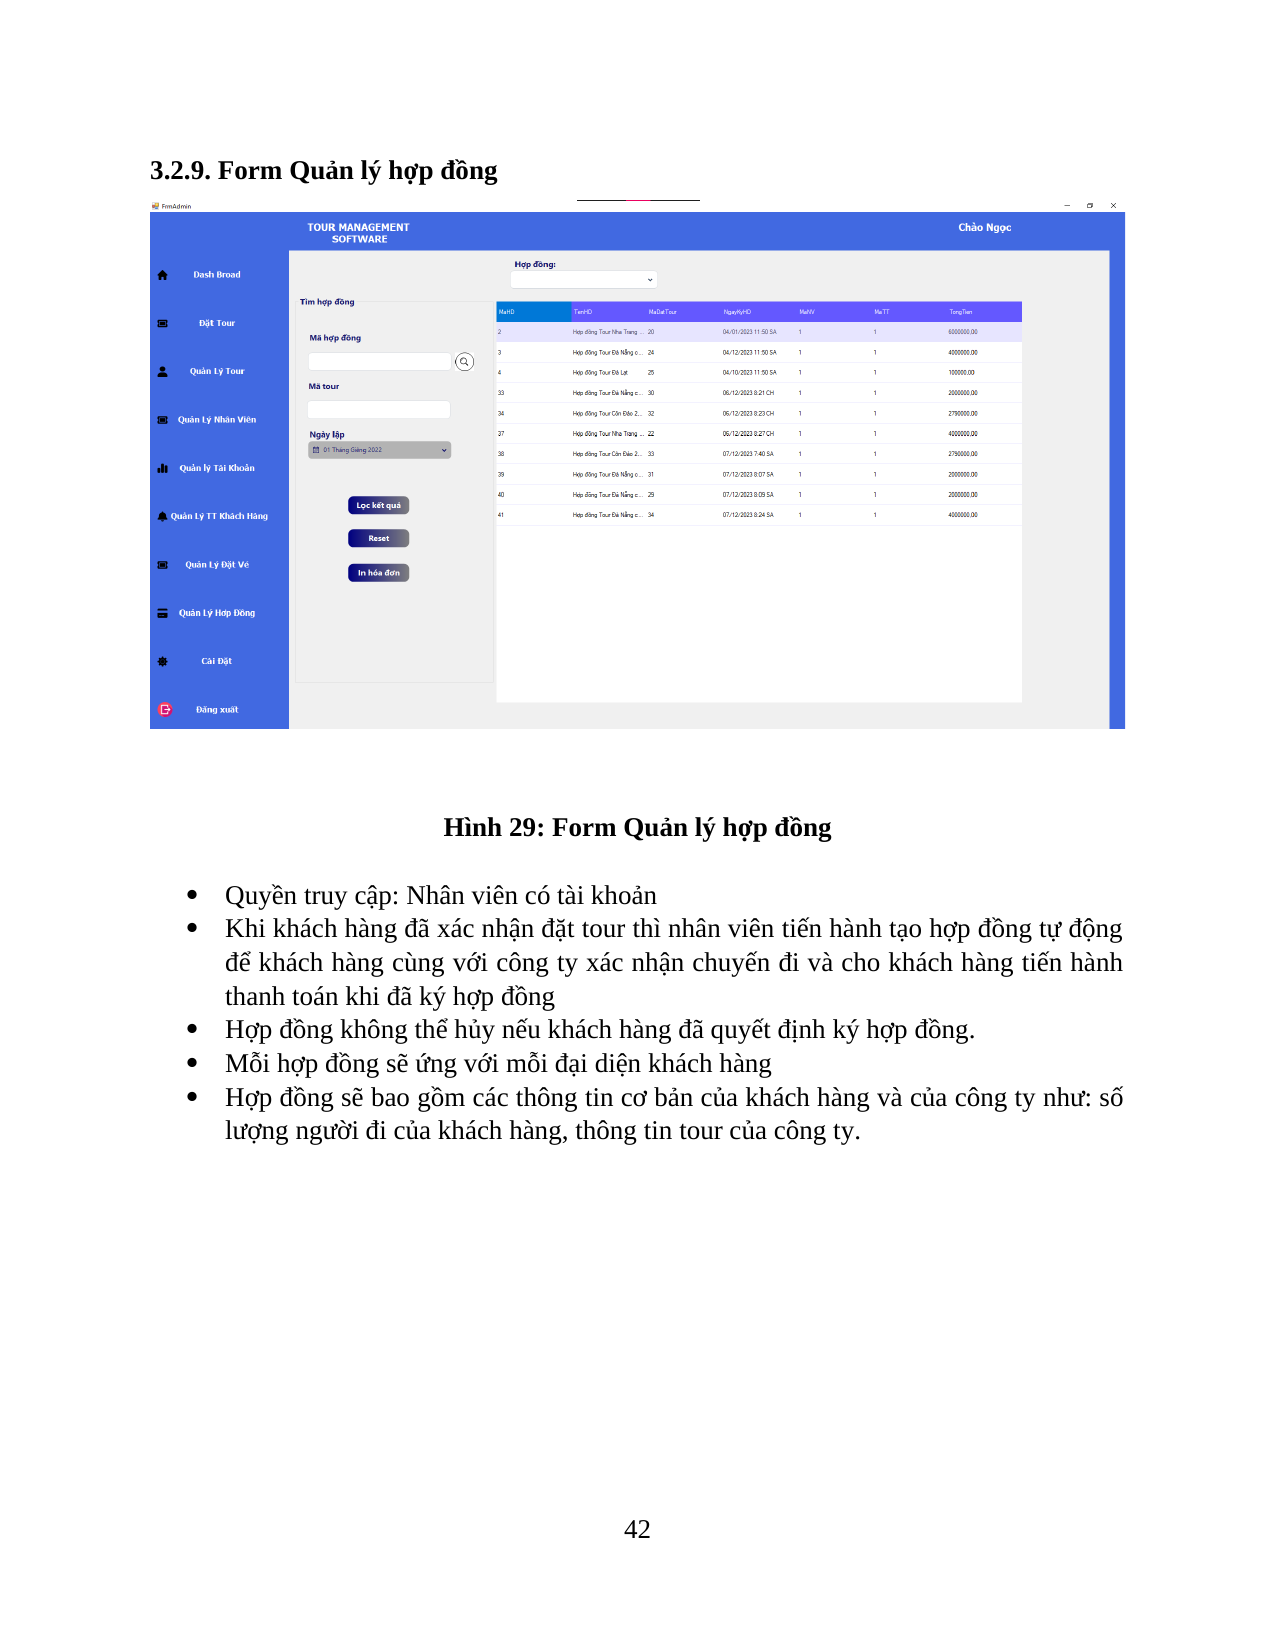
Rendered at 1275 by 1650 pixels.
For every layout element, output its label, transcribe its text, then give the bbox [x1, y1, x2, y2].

list Hợp đồng sẽ bao gồm các thông tin cơ bản của khách hàng và của công ty như: số lượng người đi của khách hàng, thông tin tour của công ty. [187, 1081, 1125, 1146]
list Hợp đồng không thể hủy nếu khách hàng đã quyết định ký hợp đồng. [187, 1013, 1125, 1044]
subtitle 3.2.9. Form Quản lý hợp đồng [150, 154, 1125, 185]
picture [150, 200, 1125, 729]
list Khi khách hàng đã xác nhận đặt tour thì nhân viên tiến hành tạo hợp đồng tự động để khách hàng cùng với công ty xác nhận chuyến đi và cho khách hàng tiến hành thanh toán khi đã ký hợp đồng [187, 913, 1125, 1011]
list Quyền truy cập: Nhân viên có tài khoản [187, 879, 1125, 910]
list Mỗi hợp đồng sẽ ứng với mỗi đại diện khách hàng [187, 1047, 1125, 1078]
